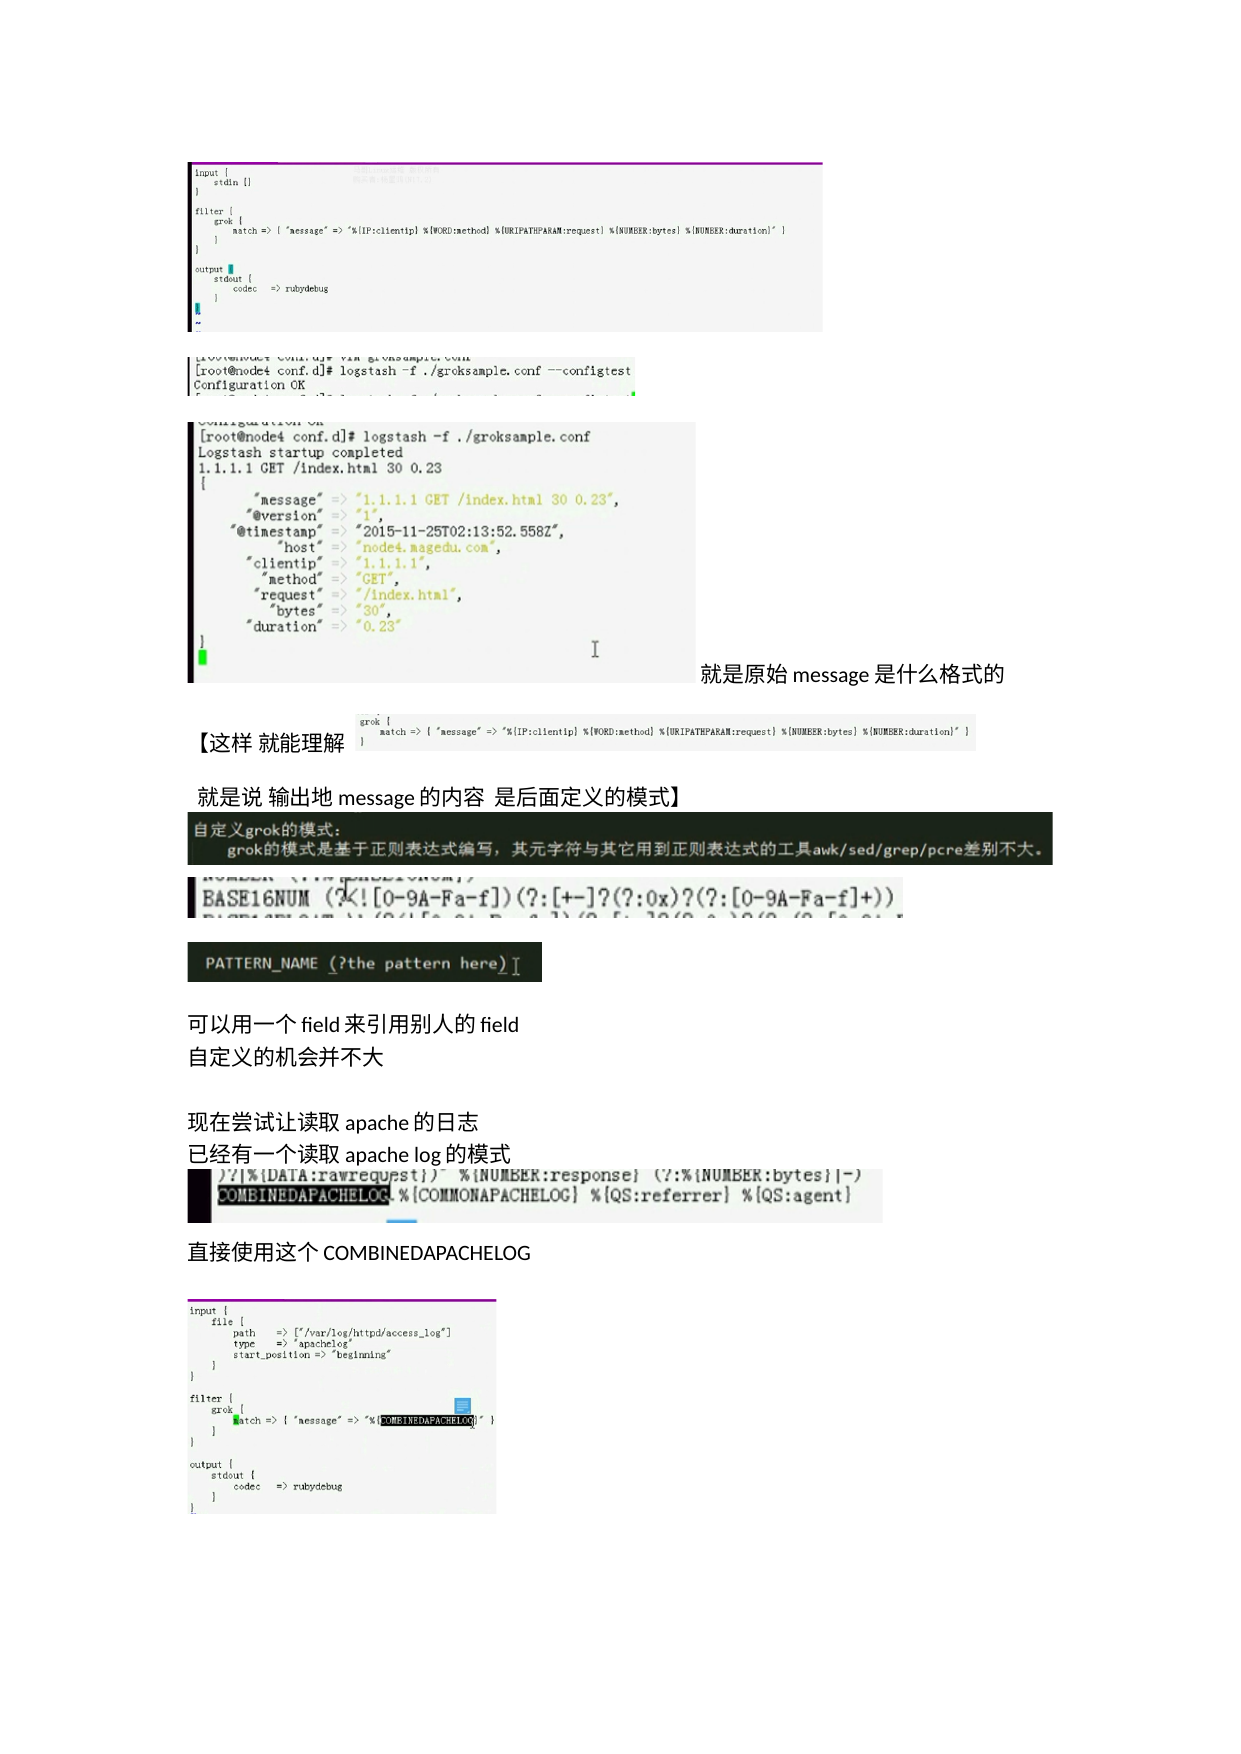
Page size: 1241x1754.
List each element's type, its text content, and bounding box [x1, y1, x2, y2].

picture [187, 1169, 883, 1223]
text 已经有一个读取apache log的模式 [187, 1137, 1053, 1169]
text 直接使用这个COMBINEDAPACHELOG [187, 1234, 1053, 1267]
picture [187, 357, 636, 396]
text 可以用一个field来引用别人的field [187, 1007, 1053, 1039]
picture [187, 877, 903, 918]
picture [187, 942, 542, 982]
picture [187, 812, 1053, 865]
picture [187, 422, 696, 683]
picture [355, 714, 976, 751]
picture [187, 162, 823, 332]
picture [187, 1299, 497, 1514]
text 自定义的机会并不大 [187, 1039, 1053, 1072]
text 就是说 输出地message的内容 是后面定义的模式】 [187, 779, 1053, 812]
text 现在尝试让读取apache的日志 [187, 1104, 1053, 1137]
